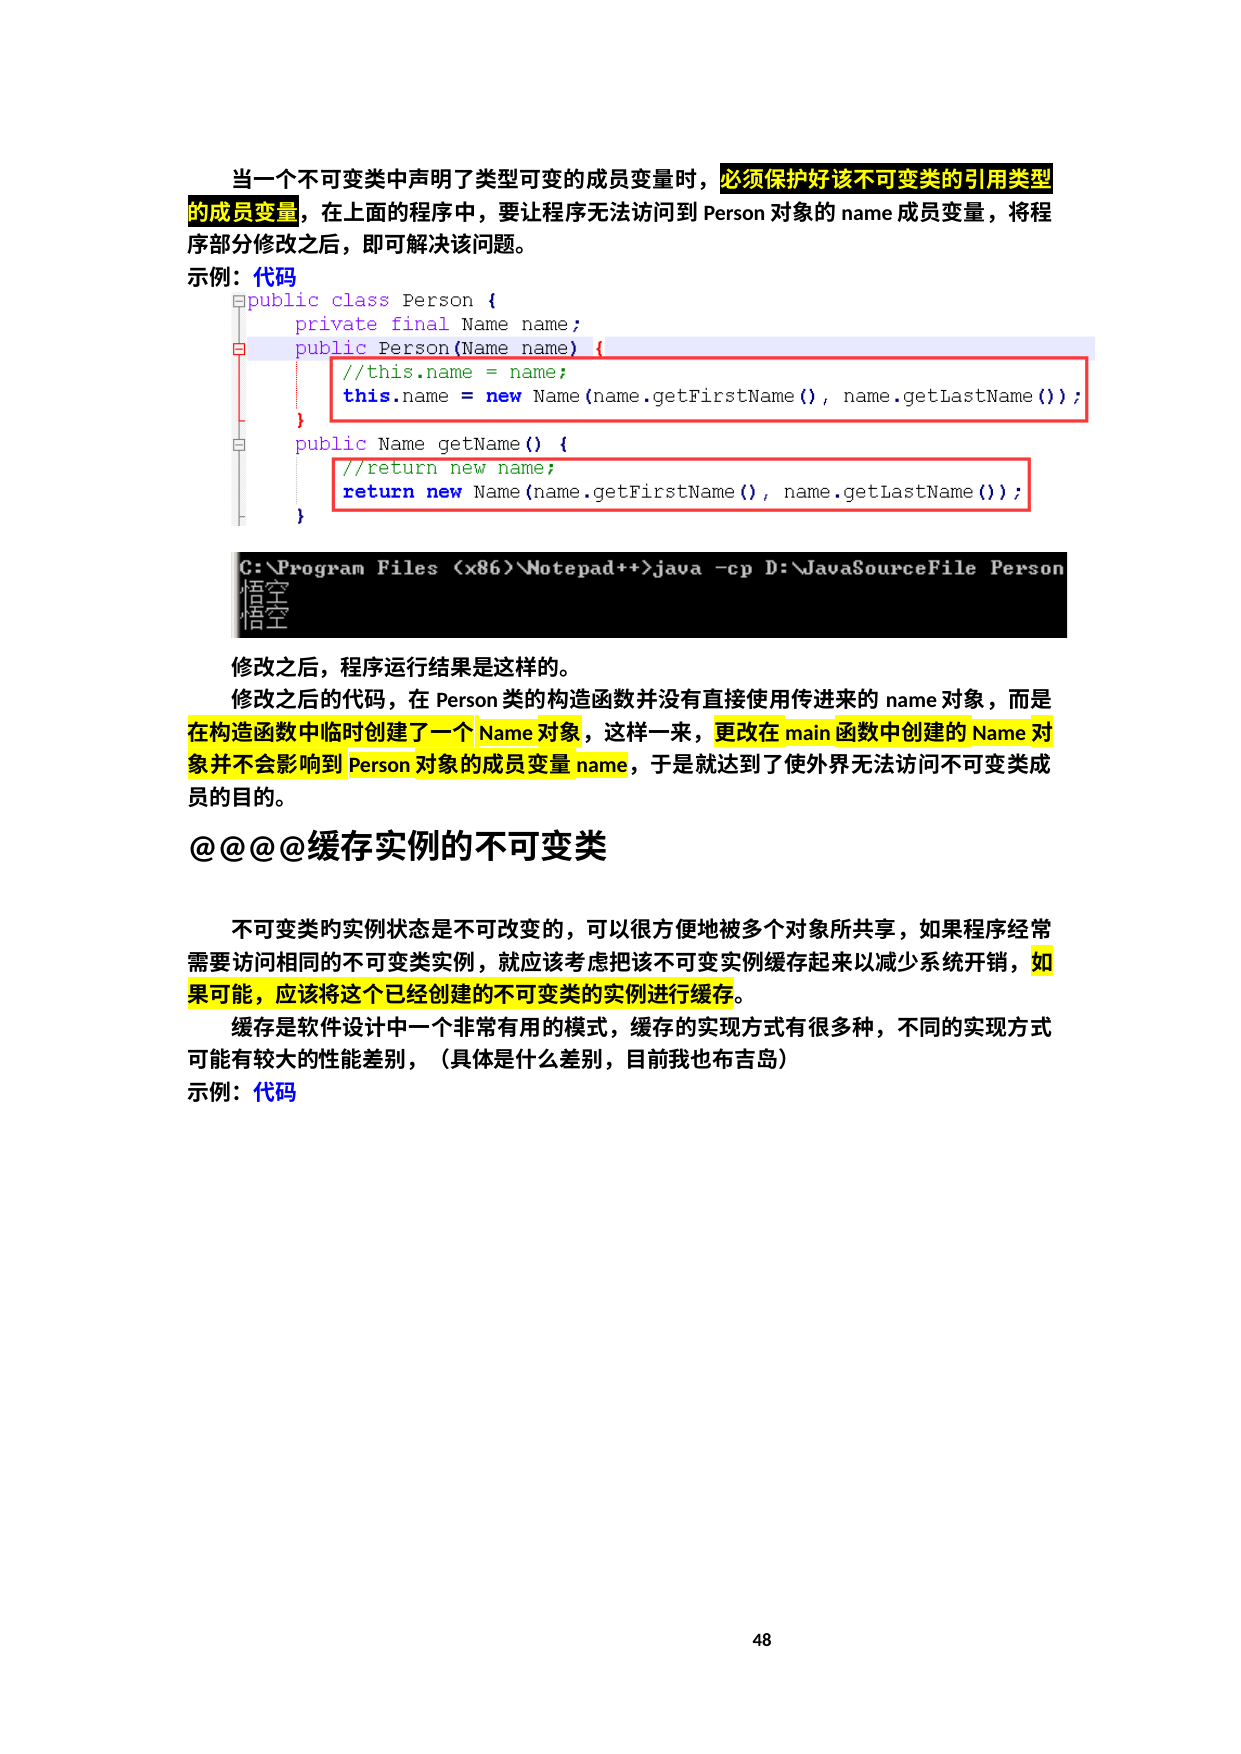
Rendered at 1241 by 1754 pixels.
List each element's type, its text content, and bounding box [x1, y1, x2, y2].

text 修改之后，程序运行结果是这样的。 [187, 649, 1053, 682]
picture [231, 292, 1096, 526]
subtitle @@@@缓存实例的不可变类 [187, 812, 1053, 877]
text 不可变类旳实例状态是不可改变的，可以很方便地被多个对象所共享，如果程序经常需要访问相同的不可变类实例，就应该考虑把该不可变实例缓存起来以减少系统开销，如果可能，应该将这个已经创建的不可变类的实例进行缓存。 [187, 912, 1053, 1009]
text 当一个不可变类中声明了类型可变的成员变量时，必须保护好该不可变类的引用类型的成员变量，在上面的程序中，要让程序无法访问到Person对象的name成员变量，将程序部分修改之后，即可解决该问题。 示例：代码 [187, 162, 1053, 292]
picture [231, 552, 1068, 638]
text 示例：代码 [187, 1074, 1053, 1107]
text 缓存是软件设计中一个非常有用的模式，缓存的实现方式有很多种，不同的实现方式可能有较大的性能差别，（具体是什么差别，目前我也布吉岛） [187, 1009, 1053, 1074]
text 修改之后的代码，在Person类的构造函数并没有直接使用传进来的name对象，而是在构造函数中临时创建了一个Name对象，这样一来，更改在main函数中创建的Name对象并不会影响到Person对象的成员变量name，于是就达到了使外界无法访问不可变类成员的目的。 [187, 682, 1053, 812]
